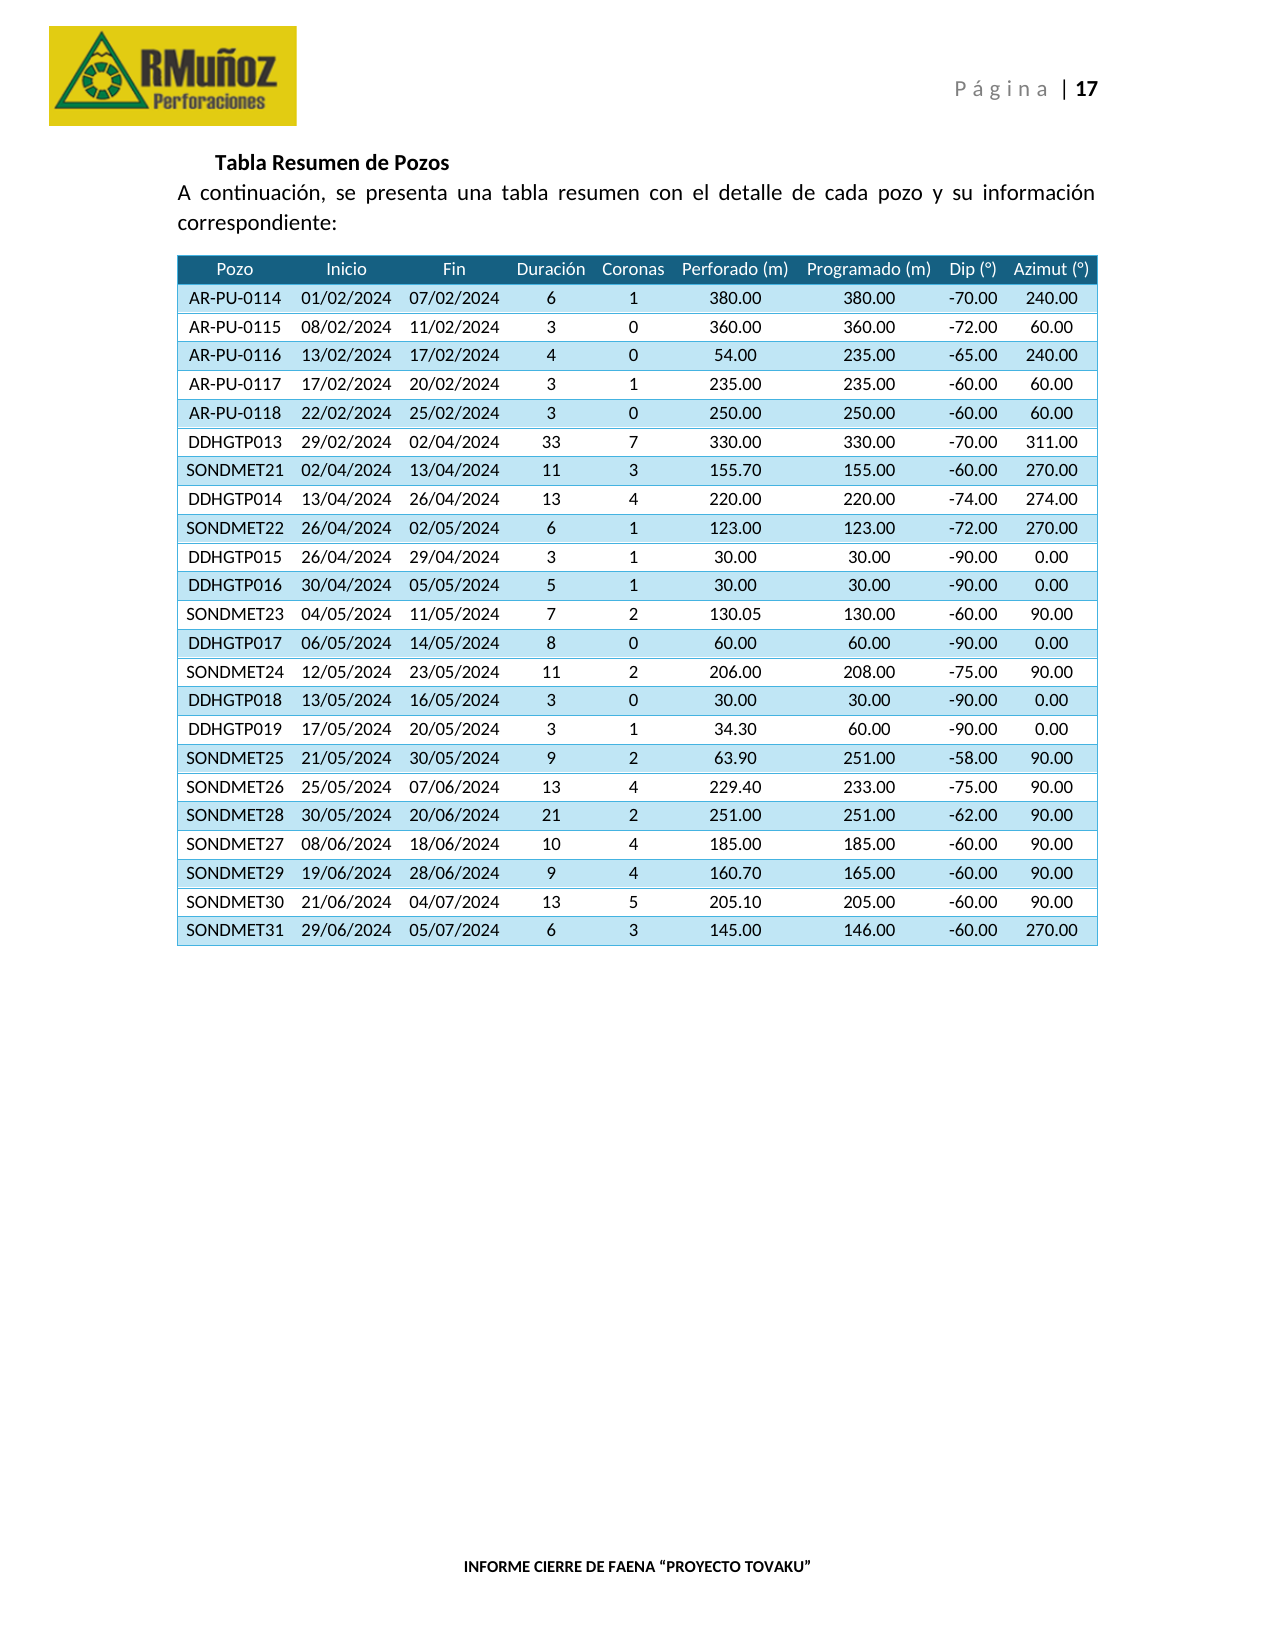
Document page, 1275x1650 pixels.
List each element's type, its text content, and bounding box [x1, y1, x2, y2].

table_cell 206.00 [673, 659, 798, 686]
table_cell AR-PU-0118 [178, 400, 293, 427]
table_cell 90.00 [1005, 860, 1097, 887]
table_header Inicio [293, 256, 400, 284]
table_header Programado (m) [798, 256, 941, 284]
table_cell 251.00 [798, 745, 941, 772]
table_cell 240.00 [1005, 285, 1097, 312]
table_cell 08/02/2024 [293, 314, 400, 341]
table_cell 0 [594, 687, 673, 715]
table_cell 235.00 [798, 342, 941, 370]
table_cell AR-PU-0116 [178, 342, 293, 370]
table_cell 54.00 [673, 342, 798, 370]
table_cell 20/05/2024 [400, 716, 508, 744]
table_cell 1 [594, 716, 673, 744]
table_cell 185.00 [798, 831, 941, 859]
table_cell 3 [508, 716, 594, 744]
table_cell 8 [508, 630, 594, 657]
table_cell 13 [508, 774, 594, 801]
table_cell SONDMET27 [178, 831, 293, 859]
table_cell 0.00 [1005, 630, 1097, 657]
table_cell 20/06/2024 [400, 802, 508, 830]
table_cell 30.00 [673, 572, 798, 600]
table_cell 6 [508, 515, 594, 542]
table_cell 360.00 [798, 314, 941, 341]
picture [49, 26, 298, 126]
table_cell 330.00 [798, 429, 941, 456]
table_cell 30/04/2024 [293, 572, 400, 600]
table_cell 1 [594, 285, 673, 312]
table_cell 22/02/2024 [293, 400, 400, 427]
table_header Fin [400, 256, 508, 284]
table_cell 130.05 [673, 601, 798, 629]
table_cell 13/04/2024 [400, 457, 508, 485]
table_cell -90.00 [941, 687, 1005, 715]
table_cell 2 [594, 802, 673, 830]
table_cell 18/06/2024 [400, 831, 508, 859]
table_cell 02/05/2024 [400, 515, 508, 542]
table_cell 28/06/2024 [400, 860, 508, 887]
table_cell 05/07/2024 [400, 917, 508, 945]
table_cell 30.00 [798, 687, 941, 715]
table_cell -60.00 [941, 831, 1005, 859]
table_header Azimut (°) [1005, 256, 1097, 284]
table_cell 13 [508, 889, 594, 916]
table_cell 1 [594, 371, 673, 399]
table_cell -60.00 [941, 371, 1005, 399]
table_cell 29/06/2024 [293, 917, 400, 945]
table_cell 01/02/2024 [293, 285, 400, 312]
table_cell 0 [594, 400, 673, 427]
table_cell DDHGTP019 [178, 716, 293, 744]
table_cell 311.00 [1005, 429, 1097, 456]
table_cell 26/04/2024 [293, 544, 400, 571]
table_cell 5 [594, 889, 673, 916]
table_cell DDHGTP013 [178, 429, 293, 456]
table_cell 240.00 [1005, 342, 1097, 370]
table_cell -60.00 [941, 400, 1005, 427]
table_cell SONDMET21 [178, 457, 293, 485]
table_cell 0 [594, 630, 673, 657]
table_cell DDHGTP016 [178, 572, 293, 600]
table_cell 270.00 [1005, 917, 1097, 945]
table_cell 17/02/2024 [400, 342, 508, 370]
table_cell -60.00 [941, 457, 1005, 485]
table_cell 60.00 [798, 716, 941, 744]
table_cell 4 [594, 486, 673, 514]
table_cell DDHGTP014 [178, 486, 293, 514]
table_cell -72.00 [941, 314, 1005, 341]
table_cell 13 [508, 486, 594, 514]
table_header Dip (°) [941, 256, 1005, 284]
table_cell 3 [508, 400, 594, 427]
table_cell 4 [594, 774, 673, 801]
table_cell 0 [594, 314, 673, 341]
table_cell -74.00 [941, 486, 1005, 514]
table_cell 29/02/2024 [293, 429, 400, 456]
table_cell 14/05/2024 [400, 630, 508, 657]
table_cell DDHGTP015 [178, 544, 293, 571]
table_cell 165.00 [798, 860, 941, 887]
table_cell 155.70 [673, 457, 798, 485]
table_cell 7 [594, 429, 673, 456]
table_cell -90.00 [941, 572, 1005, 600]
table_cell 330.00 [673, 429, 798, 456]
text A continuación, se presenta una tabla resumen con el detalle de cada pozo y su información correspondiente: [177, 178, 1098, 236]
table_cell 60.00 [798, 630, 941, 657]
table_cell 30.00 [798, 544, 941, 571]
table_cell -60.00 [941, 860, 1005, 887]
table_cell 30.00 [798, 572, 941, 600]
table_cell 5 [508, 572, 594, 600]
table_cell 90.00 [1005, 774, 1097, 801]
table_cell 17/05/2024 [293, 716, 400, 744]
table_cell 1 [594, 544, 673, 571]
table_cell SONDMET28 [178, 802, 293, 830]
table_cell 90.00 [1005, 831, 1097, 859]
table_cell -60.00 [941, 601, 1005, 629]
table_cell DDHGTP018 [178, 687, 293, 715]
table_cell 23/05/2024 [400, 659, 508, 686]
table_cell 30.00 [673, 687, 798, 715]
table_cell 3 [508, 314, 594, 341]
table_cell SONDMET22 [178, 515, 293, 542]
table_cell SONDMET23 [178, 601, 293, 629]
table_cell -90.00 [941, 630, 1005, 657]
table_header Duración [508, 256, 594, 284]
table_cell 380.00 [798, 285, 941, 312]
table_cell 146.00 [798, 917, 941, 945]
table_cell 60.00 [1005, 314, 1097, 341]
table_cell 160.70 [673, 860, 798, 887]
table_cell 0.00 [1005, 716, 1097, 744]
table_cell 20/02/2024 [400, 371, 508, 399]
table_cell 205.00 [798, 889, 941, 916]
table_cell 21 [508, 802, 594, 830]
table_cell 7 [508, 601, 594, 629]
table_cell 229.40 [673, 774, 798, 801]
table_cell 02/04/2024 [400, 429, 508, 456]
table_cell -70.00 [941, 285, 1005, 312]
table_header Pozo [178, 256, 293, 284]
table_cell 6 [508, 285, 594, 312]
table_cell 60.00 [673, 630, 798, 657]
table_cell 13/04/2024 [293, 486, 400, 514]
table_cell AR-PU-0115 [178, 314, 293, 341]
table_cell 3 [508, 544, 594, 571]
table_cell 233.00 [798, 774, 941, 801]
table_cell -60.00 [941, 917, 1005, 945]
table_cell 2 [594, 745, 673, 772]
table_cell 07/06/2024 [400, 774, 508, 801]
table_cell SONDMET29 [178, 860, 293, 887]
table_cell 235.00 [798, 371, 941, 399]
table_cell 10 [508, 831, 594, 859]
table_cell -60.00 [941, 889, 1005, 916]
table_cell 04/05/2024 [293, 601, 400, 629]
table_cell 4 [594, 831, 673, 859]
table_cell -90.00 [941, 544, 1005, 571]
table_cell 220.00 [673, 486, 798, 514]
table_cell 12/05/2024 [293, 659, 400, 686]
table_cell -75.00 [941, 659, 1005, 686]
table_cell 26/04/2024 [400, 486, 508, 514]
table_cell 4 [508, 342, 594, 370]
table_cell 30.00 [673, 544, 798, 571]
table_cell 208.00 [798, 659, 941, 686]
table_cell 4 [594, 860, 673, 887]
table_cell 34.30 [673, 716, 798, 744]
table_cell 130.00 [798, 601, 941, 629]
table_cell 360.00 [673, 314, 798, 341]
table_cell 155.00 [798, 457, 941, 485]
table_cell 11/05/2024 [400, 601, 508, 629]
table_cell 90.00 [1005, 889, 1097, 916]
table_cell 9 [508, 860, 594, 887]
table_cell SONDMET26 [178, 774, 293, 801]
table_cell 1 [594, 572, 673, 600]
table_cell 250.00 [673, 400, 798, 427]
table_cell 04/07/2024 [400, 889, 508, 916]
table_cell 9 [508, 745, 594, 772]
table_cell 6 [508, 917, 594, 945]
table_cell 3 [594, 457, 673, 485]
table_cell 90.00 [1005, 745, 1097, 772]
subtitle Tabla Resumen de Pozos [177, 148, 1098, 176]
table_cell SONDMET31 [178, 917, 293, 945]
table_cell 90.00 [1005, 659, 1097, 686]
table_cell 380.00 [673, 285, 798, 312]
table_cell -75.00 [941, 774, 1005, 801]
table_cell 02/04/2024 [293, 457, 400, 485]
table_cell -90.00 [941, 716, 1005, 744]
table_cell 05/05/2024 [400, 572, 508, 600]
table_cell AR-PU-0114 [178, 285, 293, 312]
table_cell -70.00 [941, 429, 1005, 456]
table_cell 235.00 [673, 371, 798, 399]
table_cell 11/02/2024 [400, 314, 508, 341]
table_cell 123.00 [798, 515, 941, 542]
table_cell 63.90 [673, 745, 798, 772]
table_header Perforado (m) [673, 256, 798, 284]
table_cell 11 [508, 659, 594, 686]
table_cell 0.00 [1005, 572, 1097, 600]
table_cell 60.00 [1005, 400, 1097, 427]
table_cell 220.00 [798, 486, 941, 514]
table_cell 11 [508, 457, 594, 485]
table_cell 251.00 [673, 802, 798, 830]
table_cell 0.00 [1005, 687, 1097, 715]
table_cell SONDMET25 [178, 745, 293, 772]
table_cell 0 [594, 342, 673, 370]
table_cell 13/05/2024 [293, 687, 400, 715]
table_cell SONDMET24 [178, 659, 293, 686]
table_cell 30/05/2024 [293, 802, 400, 830]
table_cell 29/04/2024 [400, 544, 508, 571]
table_cell 251.00 [798, 802, 941, 830]
table_cell 3 [508, 687, 594, 715]
table_cell 25/05/2024 [293, 774, 400, 801]
table_cell 274.00 [1005, 486, 1097, 514]
table_cell 33 [508, 429, 594, 456]
table_cell 0.00 [1005, 544, 1097, 571]
table_cell AR-PU-0117 [178, 371, 293, 399]
table_cell DDHGTP017 [178, 630, 293, 657]
table_cell 250.00 [798, 400, 941, 427]
table_cell 205.10 [673, 889, 798, 916]
table_cell 2 [594, 601, 673, 629]
table_cell 30/05/2024 [400, 745, 508, 772]
table_cell 60.00 [1005, 371, 1097, 399]
table_cell 17/02/2024 [293, 371, 400, 399]
table_cell 1 [594, 515, 673, 542]
table_cell 25/02/2024 [400, 400, 508, 427]
table_cell SONDMET30 [178, 889, 293, 916]
table_cell -58.00 [941, 745, 1005, 772]
table_cell 145.00 [673, 917, 798, 945]
table_cell 123.00 [673, 515, 798, 542]
table_cell 16/05/2024 [400, 687, 508, 715]
table_cell 90.00 [1005, 802, 1097, 830]
table_cell -65.00 [941, 342, 1005, 370]
table_cell 06/05/2024 [293, 630, 400, 657]
table_cell 13/02/2024 [293, 342, 400, 370]
table_cell 21/05/2024 [293, 745, 400, 772]
table_header Coronas [594, 256, 673, 284]
table_cell -62.00 [941, 802, 1005, 830]
table_cell 07/02/2024 [400, 285, 508, 312]
table_cell 90.00 [1005, 601, 1097, 629]
table_cell 270.00 [1005, 457, 1097, 485]
table_cell 2 [594, 659, 673, 686]
table_cell 08/06/2024 [293, 831, 400, 859]
table_cell -72.00 [941, 515, 1005, 542]
table_cell 3 [594, 917, 673, 945]
table_cell 19/06/2024 [293, 860, 400, 887]
table_cell 3 [508, 371, 594, 399]
table_cell 26/04/2024 [293, 515, 400, 542]
table_cell 270.00 [1005, 515, 1097, 542]
table_cell 21/06/2024 [293, 889, 400, 916]
table_cell 185.00 [673, 831, 798, 859]
